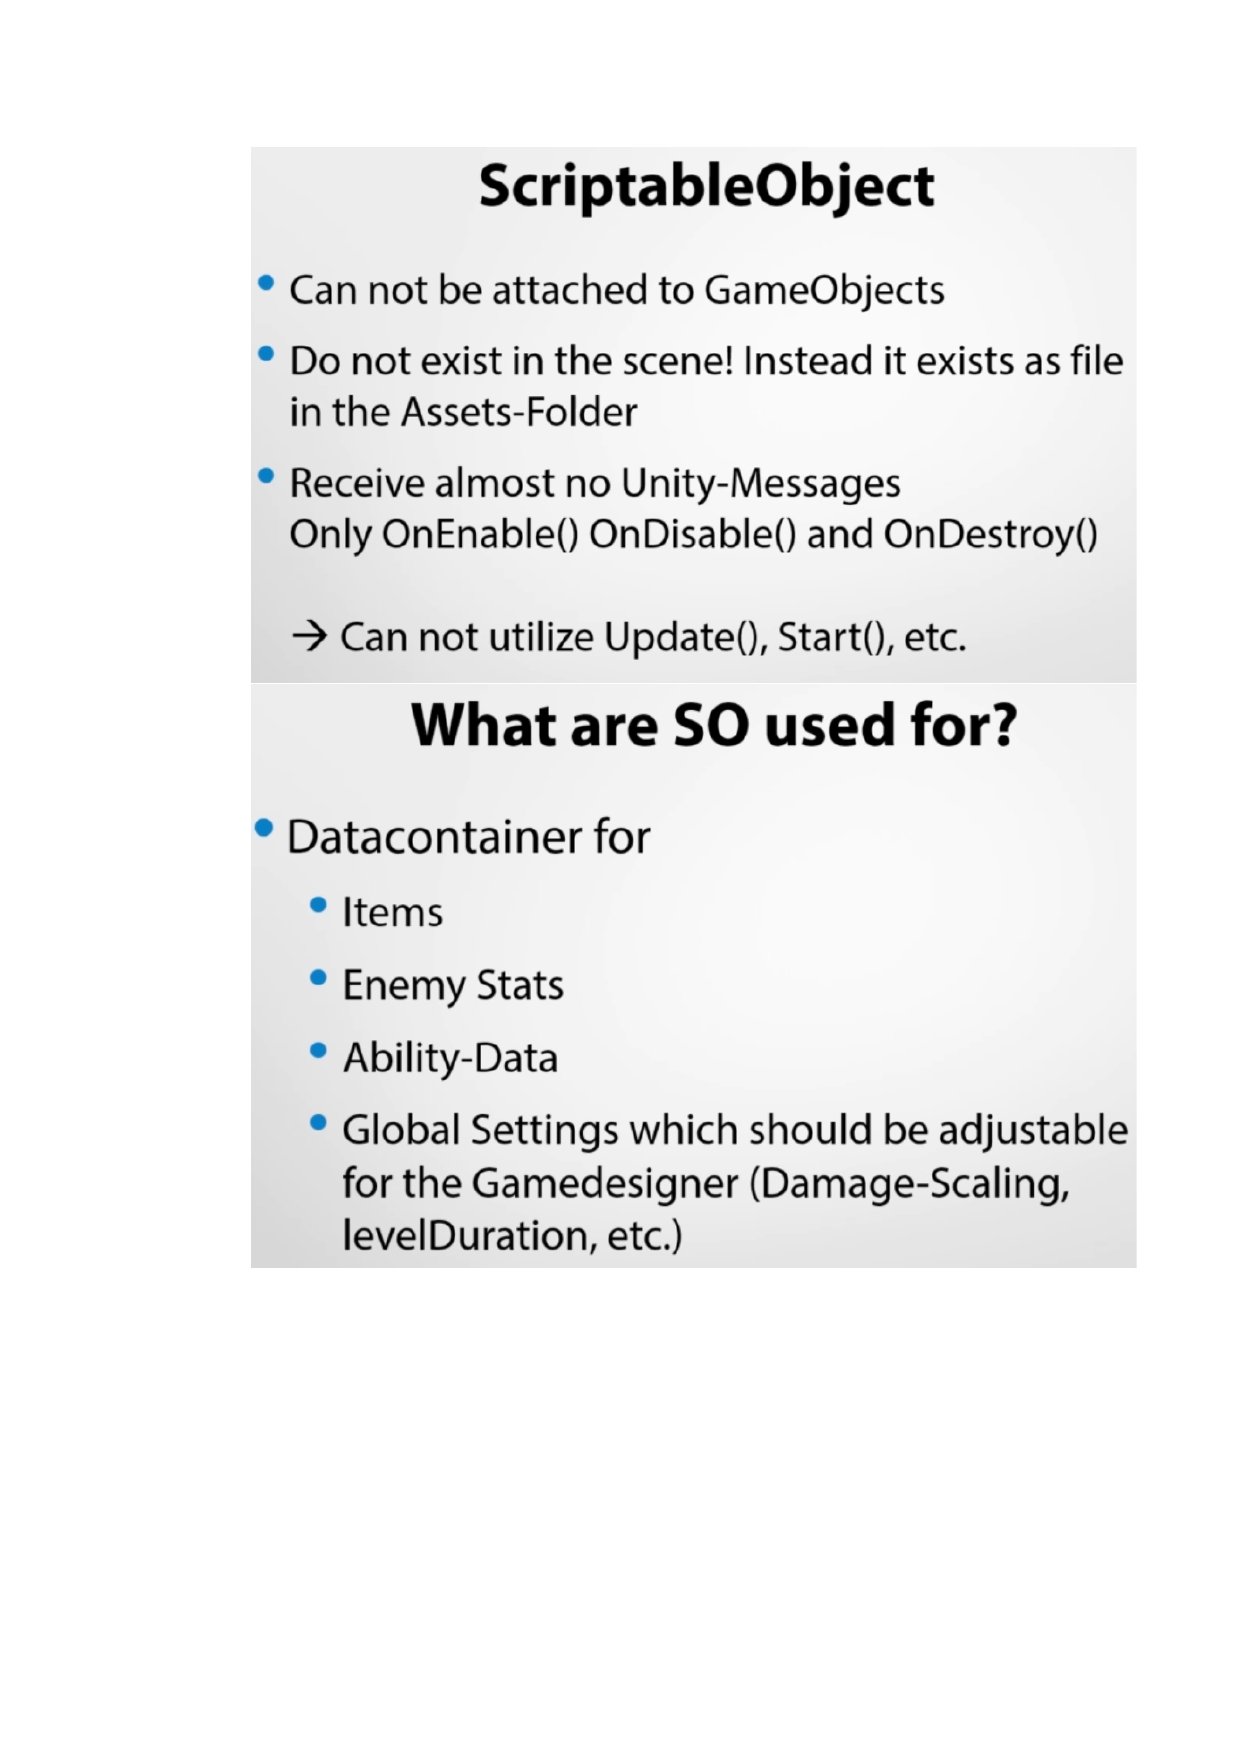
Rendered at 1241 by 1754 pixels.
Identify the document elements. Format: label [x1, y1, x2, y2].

picture [251, 147, 1137, 683]
picture [251, 684, 1137, 1268]
